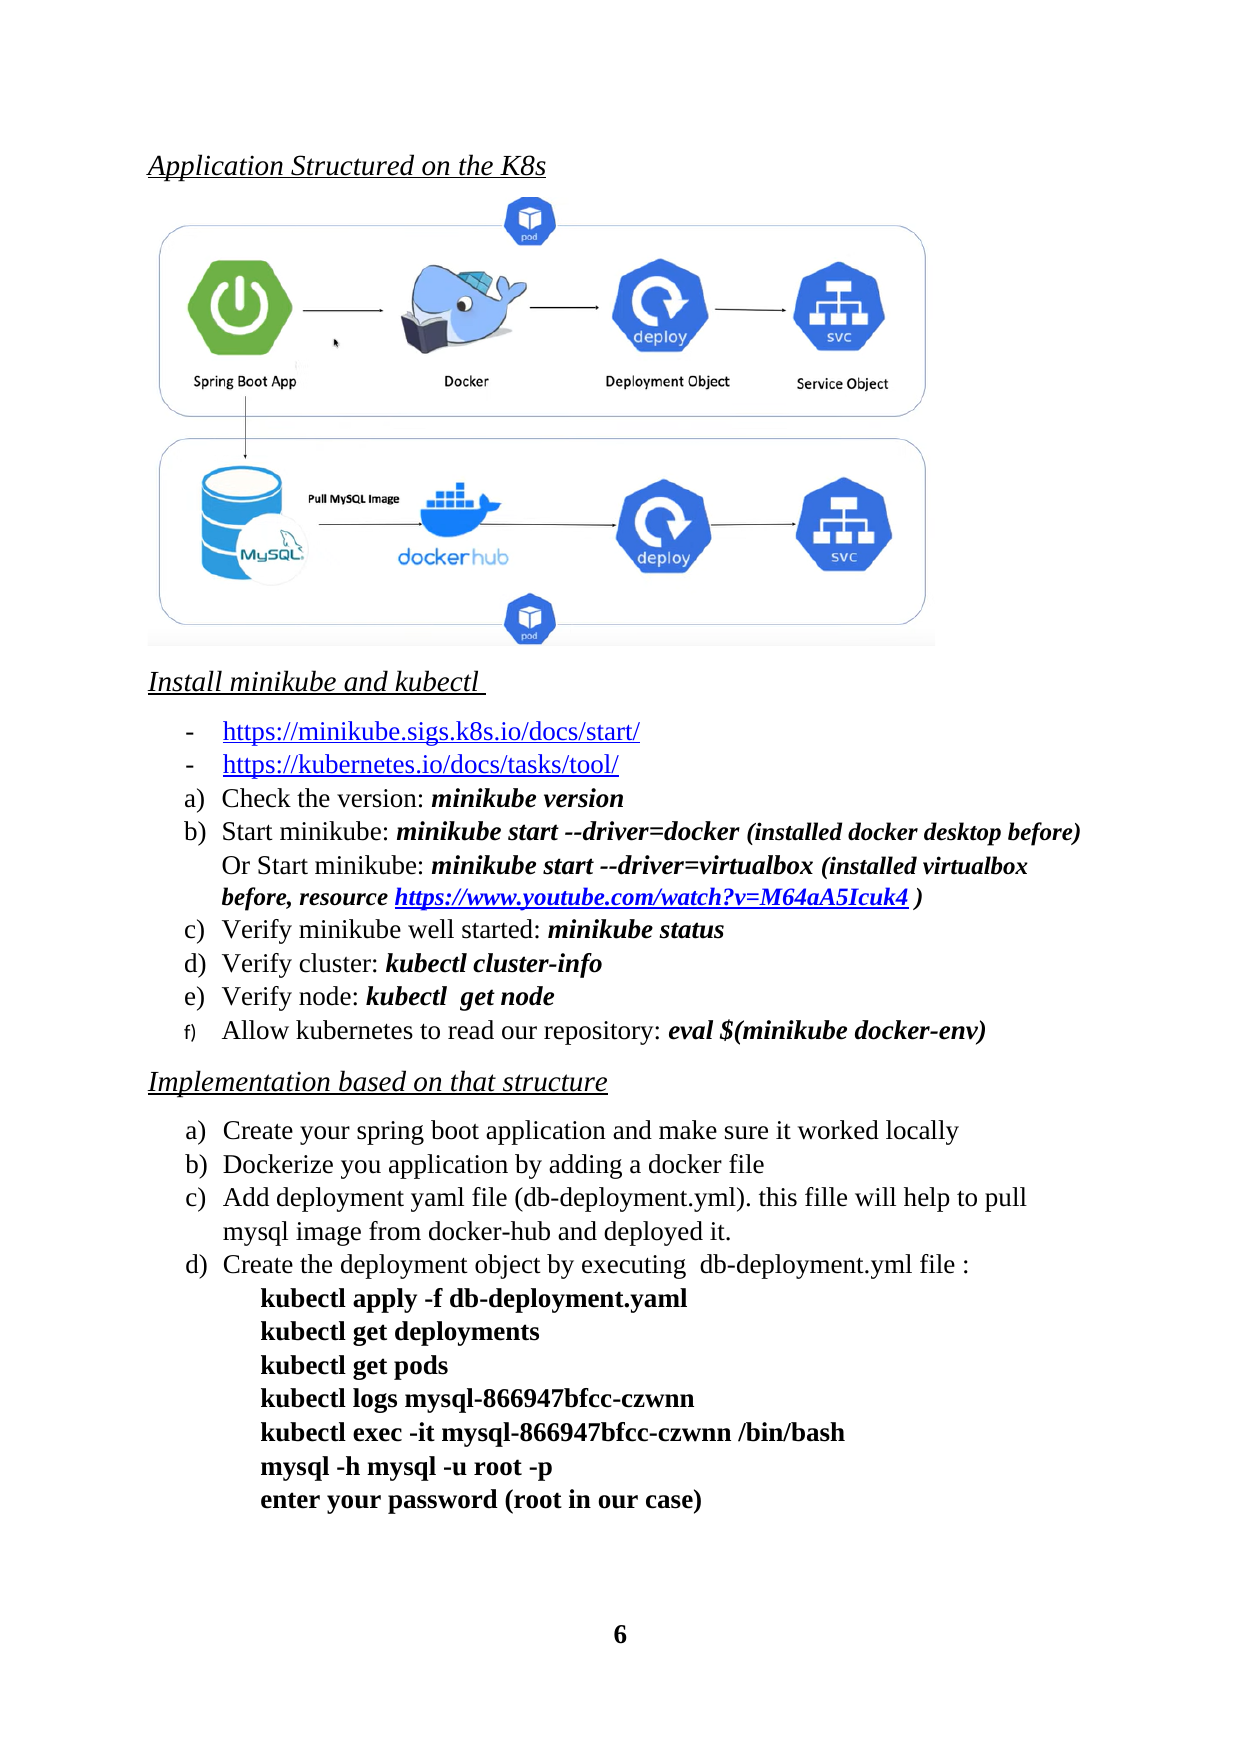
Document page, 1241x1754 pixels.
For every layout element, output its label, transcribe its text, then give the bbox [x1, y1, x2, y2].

list Check the version: minikube version [184, 782, 1093, 813]
list Allow kubernetes to read our repository: eval $(minikube docker-env) [184, 1014, 1093, 1045]
list kubectl exec -it mysql-866947bfcc-czwnn /bin/bash [260, 1416, 1093, 1447]
list enter your password (root in our case) [260, 1483, 1093, 1514]
list Dockerize you application by adding a docker file [185, 1148, 1093, 1179]
list Create your spring boot application and make sure it worked locally [185, 1114, 1093, 1145]
list Add deployment yaml file (db-deployment.yml). this fille will help to pull mysql image from docker-hub and deployed it. [185, 1181, 1093, 1246]
list kubectl get pods [260, 1349, 1093, 1380]
subtitle Install minikube and kubectl [148, 664, 1093, 698]
list https://minikube.sigs.k8s.io/docs/start/ [185, 714, 1093, 746]
picture [147, 197, 935, 646]
list kubectl apply -f db-deployment.yaml [260, 1282, 1093, 1313]
list Or Start minikube: minikube start --driver=virtualbox (installed virtualbox before, resource https://www.youtube.com/watch?v=M64aA5Icuk4 ) [221, 849, 1093, 911]
list kubectl logs mysql-866947bfcc-czwnn [260, 1383, 1093, 1414]
list kubectl get deployments [260, 1316, 1093, 1347]
list Verify cluster: kubectl cluster-info [184, 947, 1093, 978]
list Verify minikube well started: minikube status [184, 913, 1093, 944]
list mysql -h mysql -u root -p [260, 1450, 1093, 1481]
list https://kubernetes.io/docs/tasks/tool/ [185, 748, 1093, 779]
subtitle Implementation based on that structure [148, 1064, 1093, 1098]
list Create the deployment object by executing db-deployment.yml file : [185, 1248, 1093, 1279]
subtitle Application Structured on the K8s [148, 148, 1093, 181]
list Start minikube: minikube start --driver=docker (installed docker desktop before) [184, 815, 1093, 846]
list Verify node: kubectl get node [184, 980, 1093, 1011]
